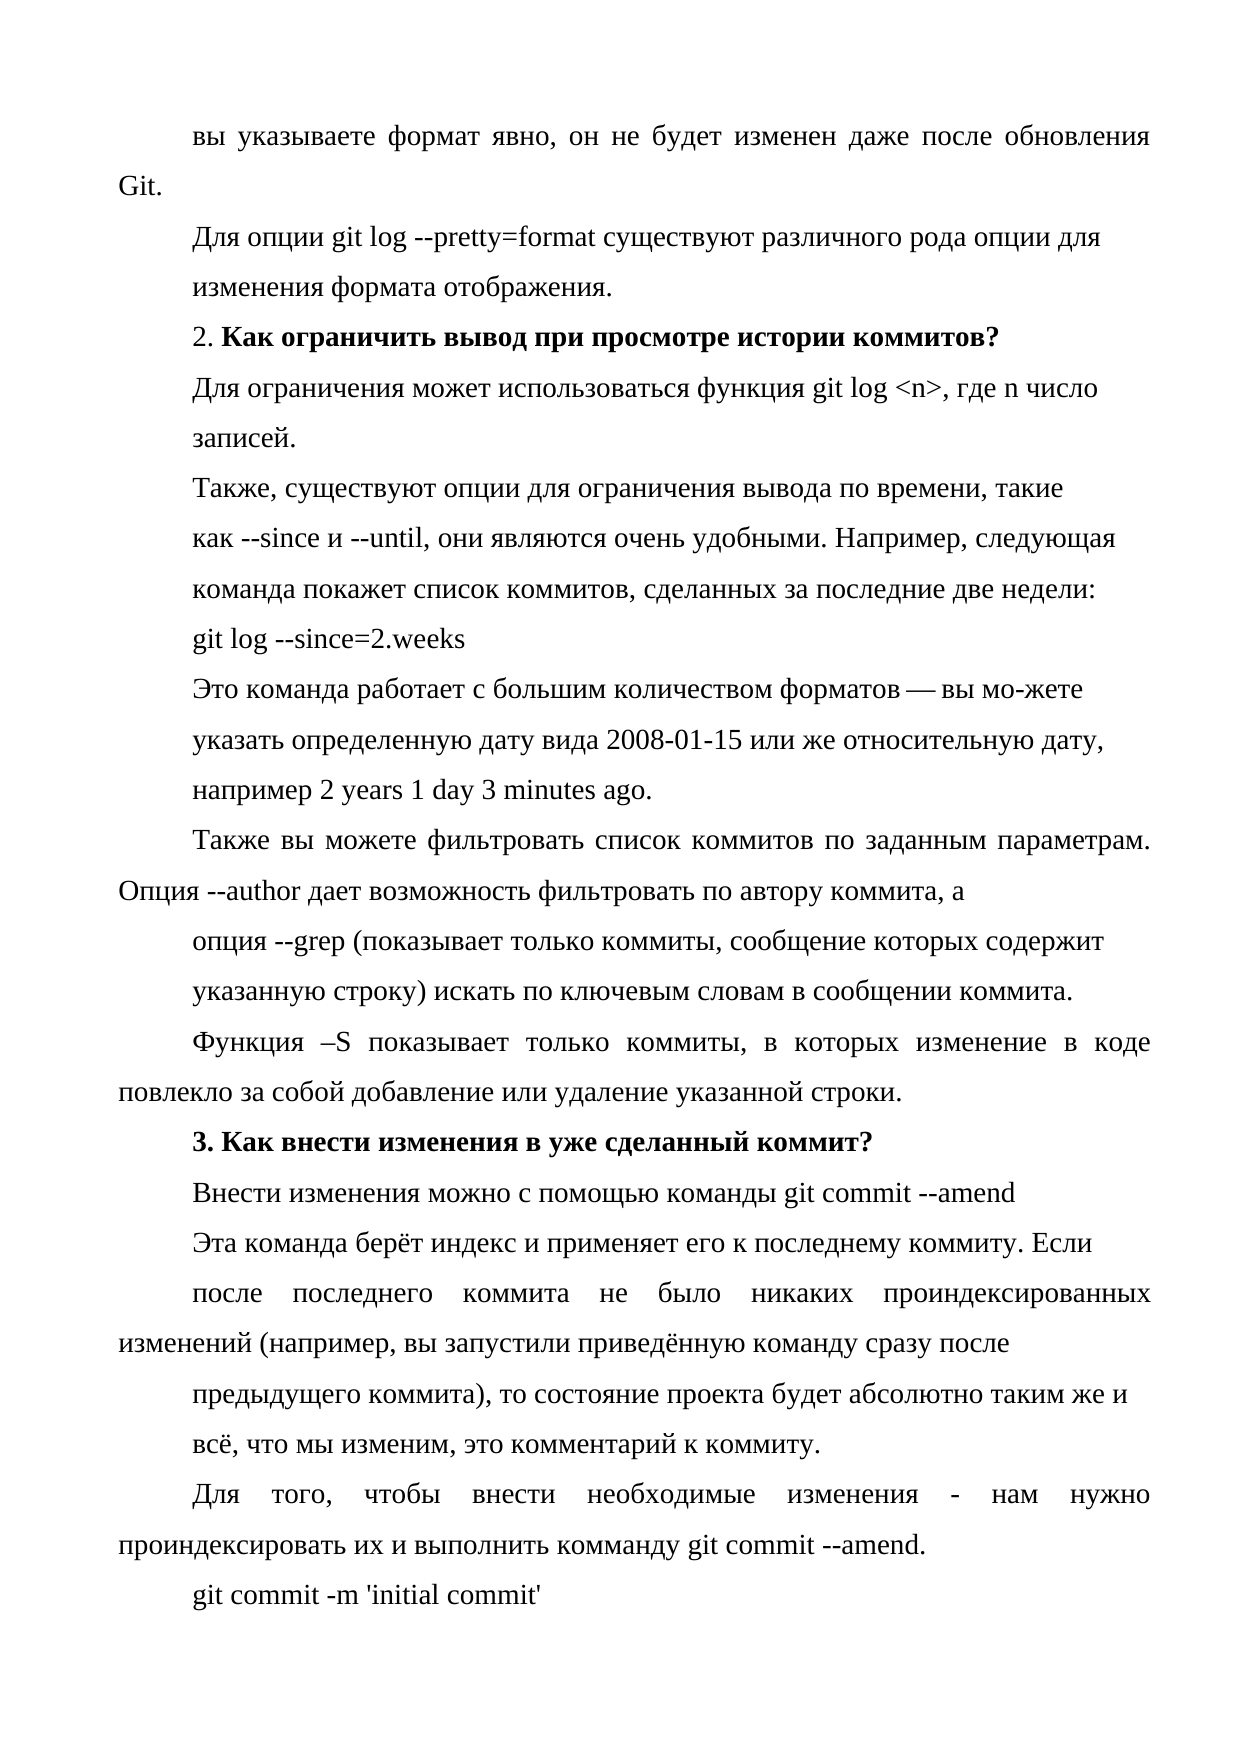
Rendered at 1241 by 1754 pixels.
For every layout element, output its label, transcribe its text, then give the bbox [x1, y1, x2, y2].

list например 2 years 1 day 3 minutes ago. [118, 772, 1152, 806]
list вы указываете формат явно, он не будет изменен даже после обновления Git. [118, 118, 1152, 202]
list git commit -m 'initial commit' [118, 1577, 1152, 1611]
list изменения формата отображения. [118, 269, 1152, 303]
list команда покажет список коммитов, сделанных за последние две недели: [118, 571, 1152, 604]
list 3. Как внести изменения в уже сделанный коммит? [118, 1124, 1152, 1158]
list 2. Как ограничить вывод при просмотре истории коммитов? [118, 319, 1152, 353]
list git log --since=2.weeks [118, 621, 1152, 655]
list Это команда работает с большим количеством форматов — вы мо-жете [118, 672, 1152, 705]
list Также вы можете фильтровать список коммитов по заданным параметрам. Опция --author дает возможность фильтровать по автору коммита, а [118, 822, 1152, 906]
list Эта команда берёт индекс и применяет его к последнему коммиту. Если [118, 1225, 1152, 1258]
list записей. [118, 420, 1152, 453]
list как --since и --until, они являются очень удобными. Например, следующая [118, 521, 1152, 554]
list Внести изменения можно с помощью команды git commit --amend [118, 1175, 1152, 1208]
list опция --grep (показывает только коммиты, сообщение которых содержит [118, 923, 1152, 957]
list предыдущего коммита), то состояние проекта будет абсолютно таким же и [118, 1376, 1152, 1409]
list Функция –S показывает только коммиты, в которых изменение в коде повлекло за собой добавление или удаление указанной строки. [118, 1024, 1152, 1108]
list Также, существуют опции для ограничения вывода по времени, такие [118, 470, 1152, 504]
list после последнего коммита не было никаких проиндексированных изменений (например, вы запустили приведённую команду сразу после [118, 1275, 1152, 1359]
list указанную строку) искать по ключевым словам в сообщении коммита. [118, 973, 1152, 1007]
list всё, что мы изменим, это комментарий к коммиту. [118, 1426, 1152, 1460]
list Для того, чтобы внести необходимые изменения - нам нужно проиндексировать их и выполнить комманду git commit --amend. [118, 1477, 1152, 1560]
list указать определенную дату вида 2008-01-15 или же относительную дату, [118, 722, 1152, 755]
list Для ограничения может использоваться функция git log <n>, где n число [118, 370, 1152, 403]
list Для опции git log --pretty=format существуют различного рода опции для [118, 219, 1152, 252]
